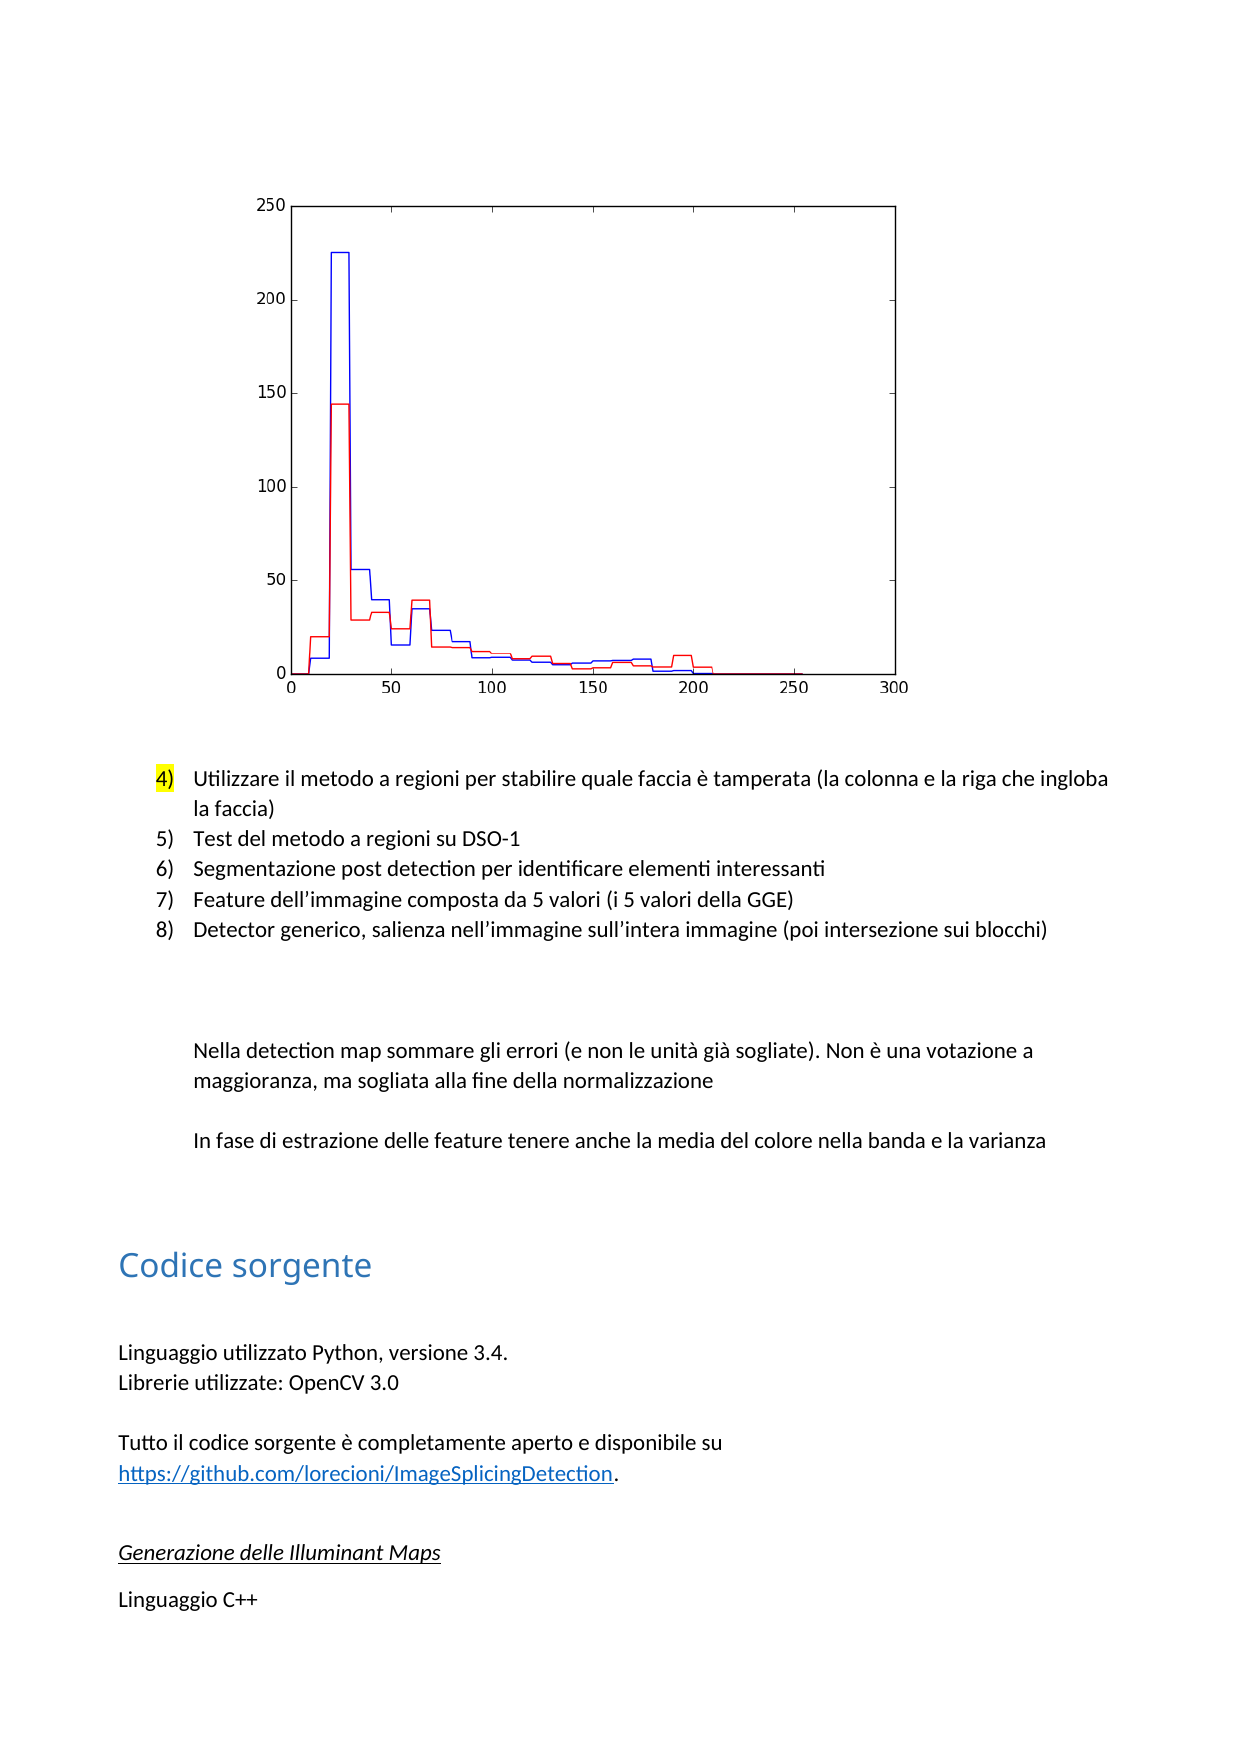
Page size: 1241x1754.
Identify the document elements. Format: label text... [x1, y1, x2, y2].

text Linguaggio C++ [118, 1585, 1122, 1613]
text Tutto il codice sorgente è completamente aperto e disponibile su https://github.com/lorecioni/ImageSplicingDetection. [118, 1428, 1122, 1487]
text Librerie utilizzate: OpenCV 3.0 [118, 1368, 1122, 1396]
list Utilizzare il metodo a regioni per stabilire quale faccia è tamperata (la colonna e la riga che ingloba la faccia) [156, 764, 1122, 822]
picture [193, 147, 972, 732]
list In fase di estrazione delle feature tenere anche la media del colore nella banda e la varianza [193, 1126, 1122, 1154]
text Linguaggio utilizzato Python, versione 3.4. [118, 1338, 1122, 1366]
list Detector generico, salienza nell’immagine sull’intera immagine (poi intersezione sui blocchi) [156, 915, 1122, 943]
text Generazione delle Illuminant Maps [118, 1538, 1122, 1566]
subtitle Codice sorgente [118, 1242, 1122, 1287]
list Nella detection map sommare gli errori (e non le unità già sogliate). Non è una votazione a maggioranza, ma sogliata alla fine della normalizzazione [193, 1036, 1122, 1094]
list Feature dell’immagine composta da 5 valori (i 5 valori della GGE) [156, 885, 1122, 913]
list Segmentazione post detection per identificare elementi interessanti [156, 854, 1122, 882]
list Test del metodo a regioni su DSO-1 [156, 824, 1122, 852]
